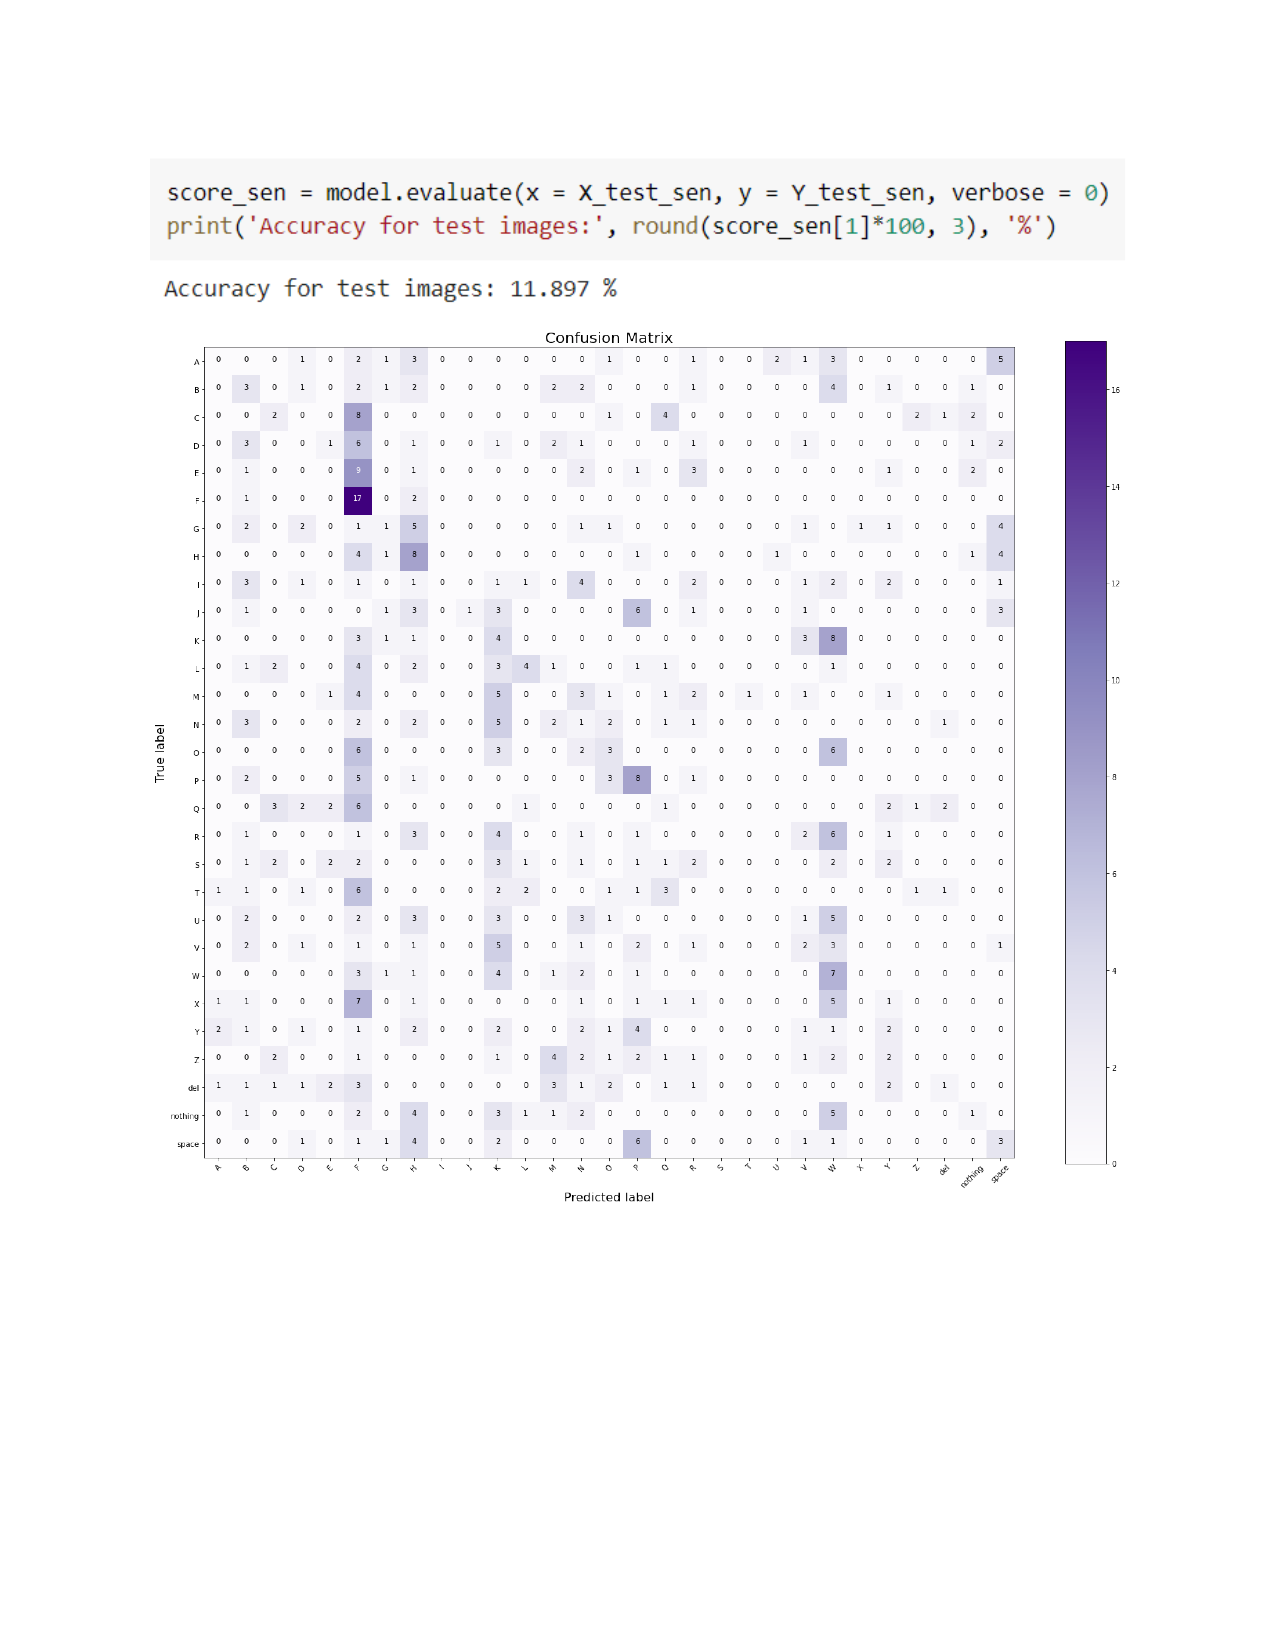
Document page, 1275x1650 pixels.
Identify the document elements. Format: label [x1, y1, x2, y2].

picture [150, 150, 1125, 323]
picture [150, 326, 1125, 1208]
